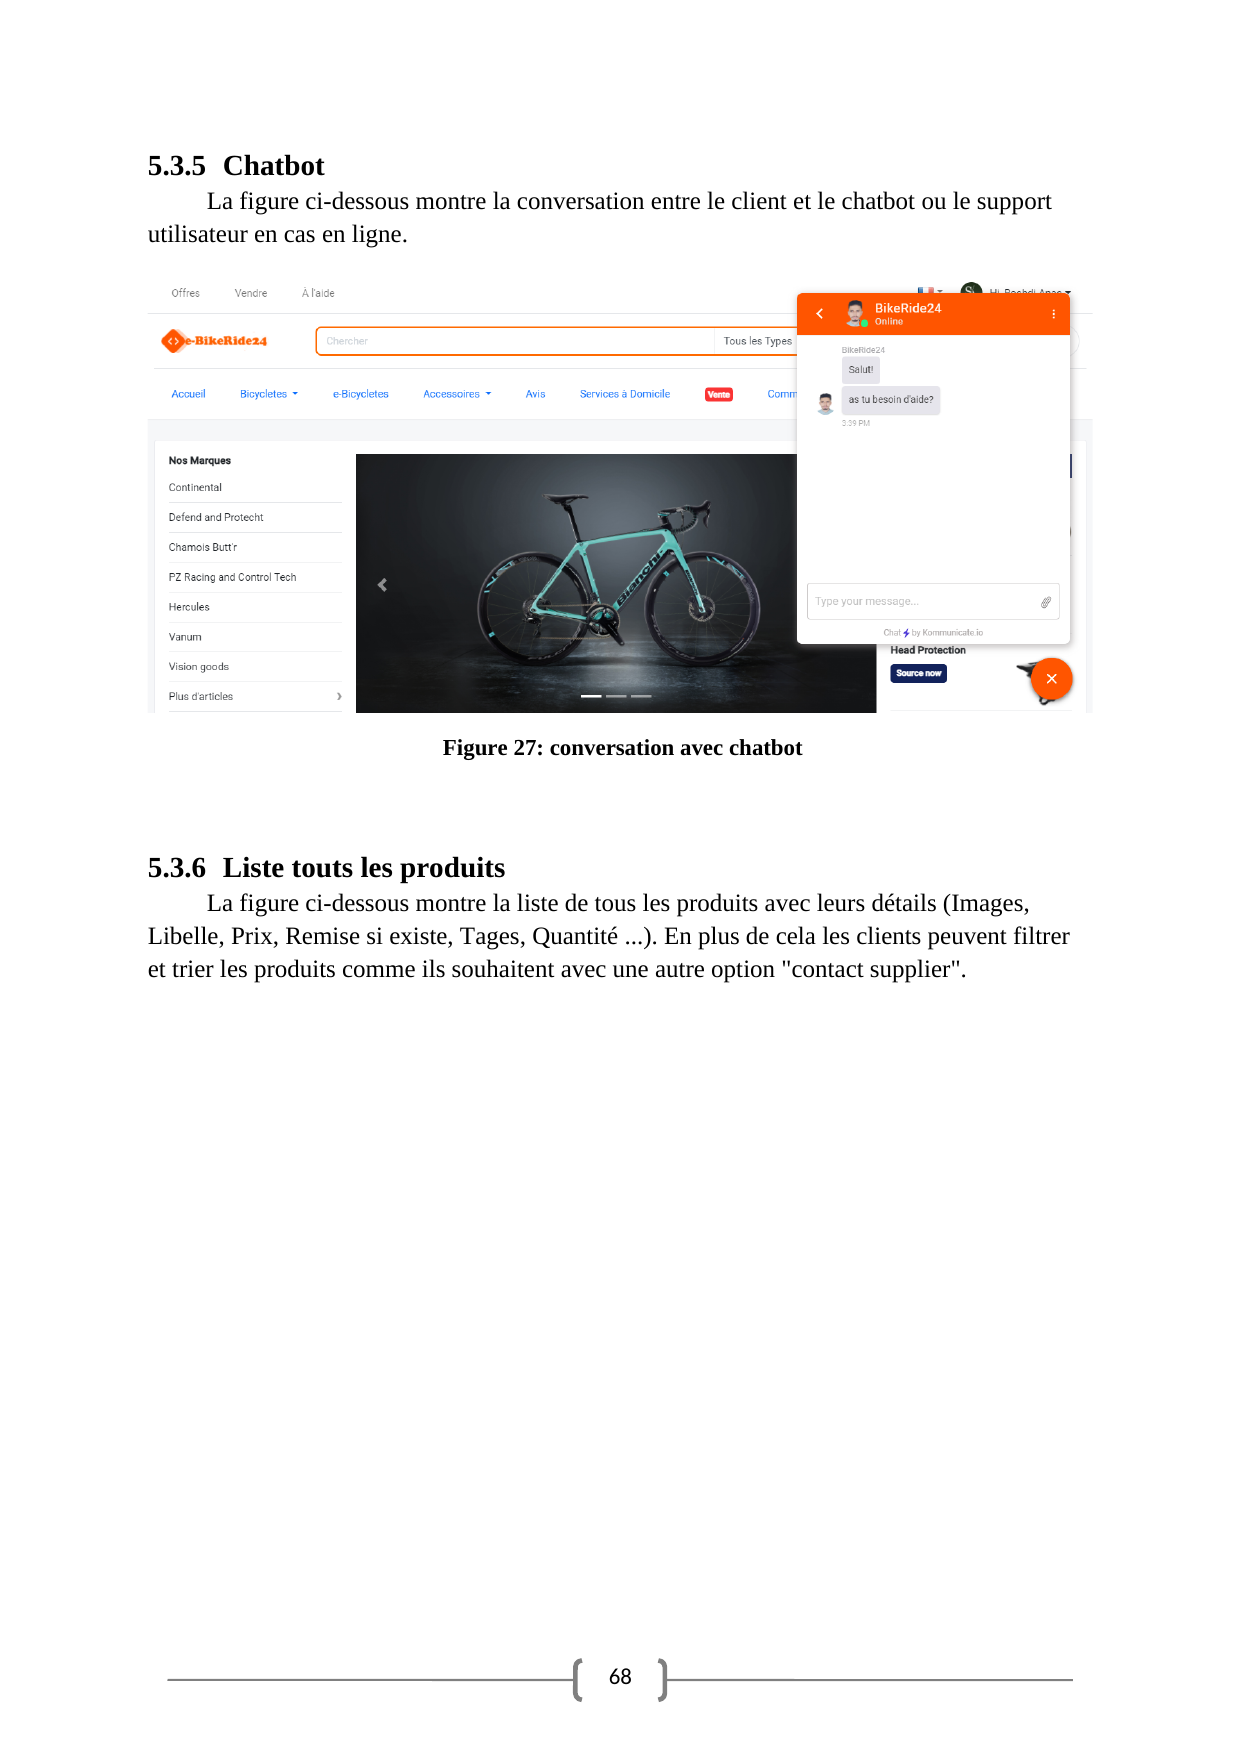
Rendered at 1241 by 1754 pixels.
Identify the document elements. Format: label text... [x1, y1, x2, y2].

text La figure ci-dessous montre la liste de tous les produits avec leurs détails (Images, Libelle, Prix, Remise si existe, Tages, Quantité ...). En plus de cela les clients peuvent filtrer et trier les produits comme ils souhaitent avec une autre option "contact supplier". [148, 888, 1093, 983]
picture [147, 273, 1093, 713]
subtitle Liste touts les produits [148, 850, 1093, 883]
text La figure ci-dessous montre la conversation entre le client et le chatbot ou le support utilisateur en cas en ligne. [148, 186, 1093, 248]
subtitle Chatbot [148, 148, 1093, 181]
